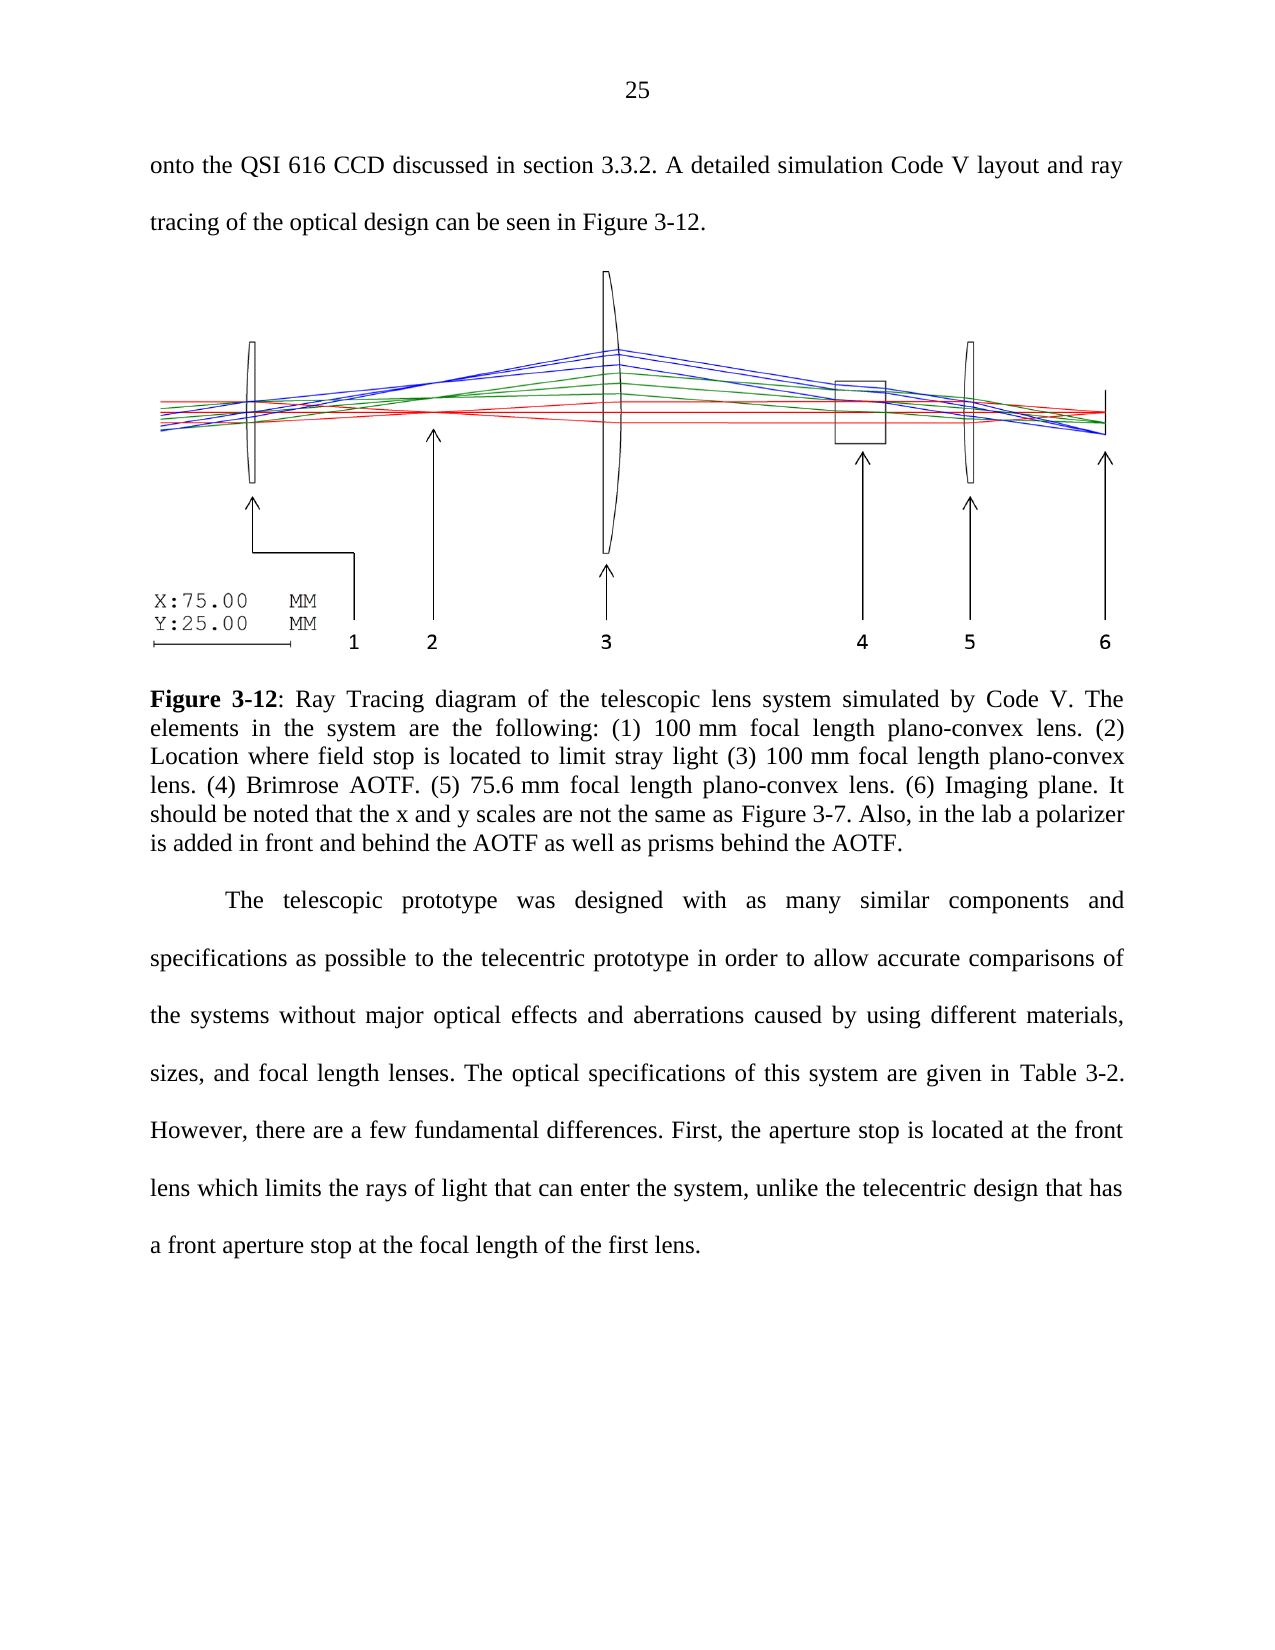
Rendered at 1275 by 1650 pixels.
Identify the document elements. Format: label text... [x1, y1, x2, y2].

text The telescopic prototype was designed with as many similar components and specifications as possible to the telecentric prototype in order to allow accurate comparisons of the systems without major optical effects and aberrations caused by using different materials, sizes, and focal length lenses. The optical specifications of this system are given in Table 3-2. However, there are a few fundamental differences. First, the aperture stop is located at the front lens which limits the rays of light that can enter the system, unlike the telecentric design that has a front aperture stop at the focal length of the first lens. [150, 885, 1125, 1259]
text Figure 3-12: Ray Tracing diagram of the telescopic lens system simulated by Code V. The elements in the system are the following: (1) 100 mm focal length plano-convex lens. (2) Location where field stop is located to limit stray light (3) 100 mm focal length plano-convex lens. (4) Brimrose AOTF. (5) 75.6 mm focal length plano-convex lens. (6) Imaging plane. It should be noted that the x and y scales are not the same as Figure 3-7. Also, in the lab a polarizer is added in front and behind the AOTF as well as prisms behind the AOTF. [150, 684, 1125, 856]
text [150, 150, 1125, 236]
